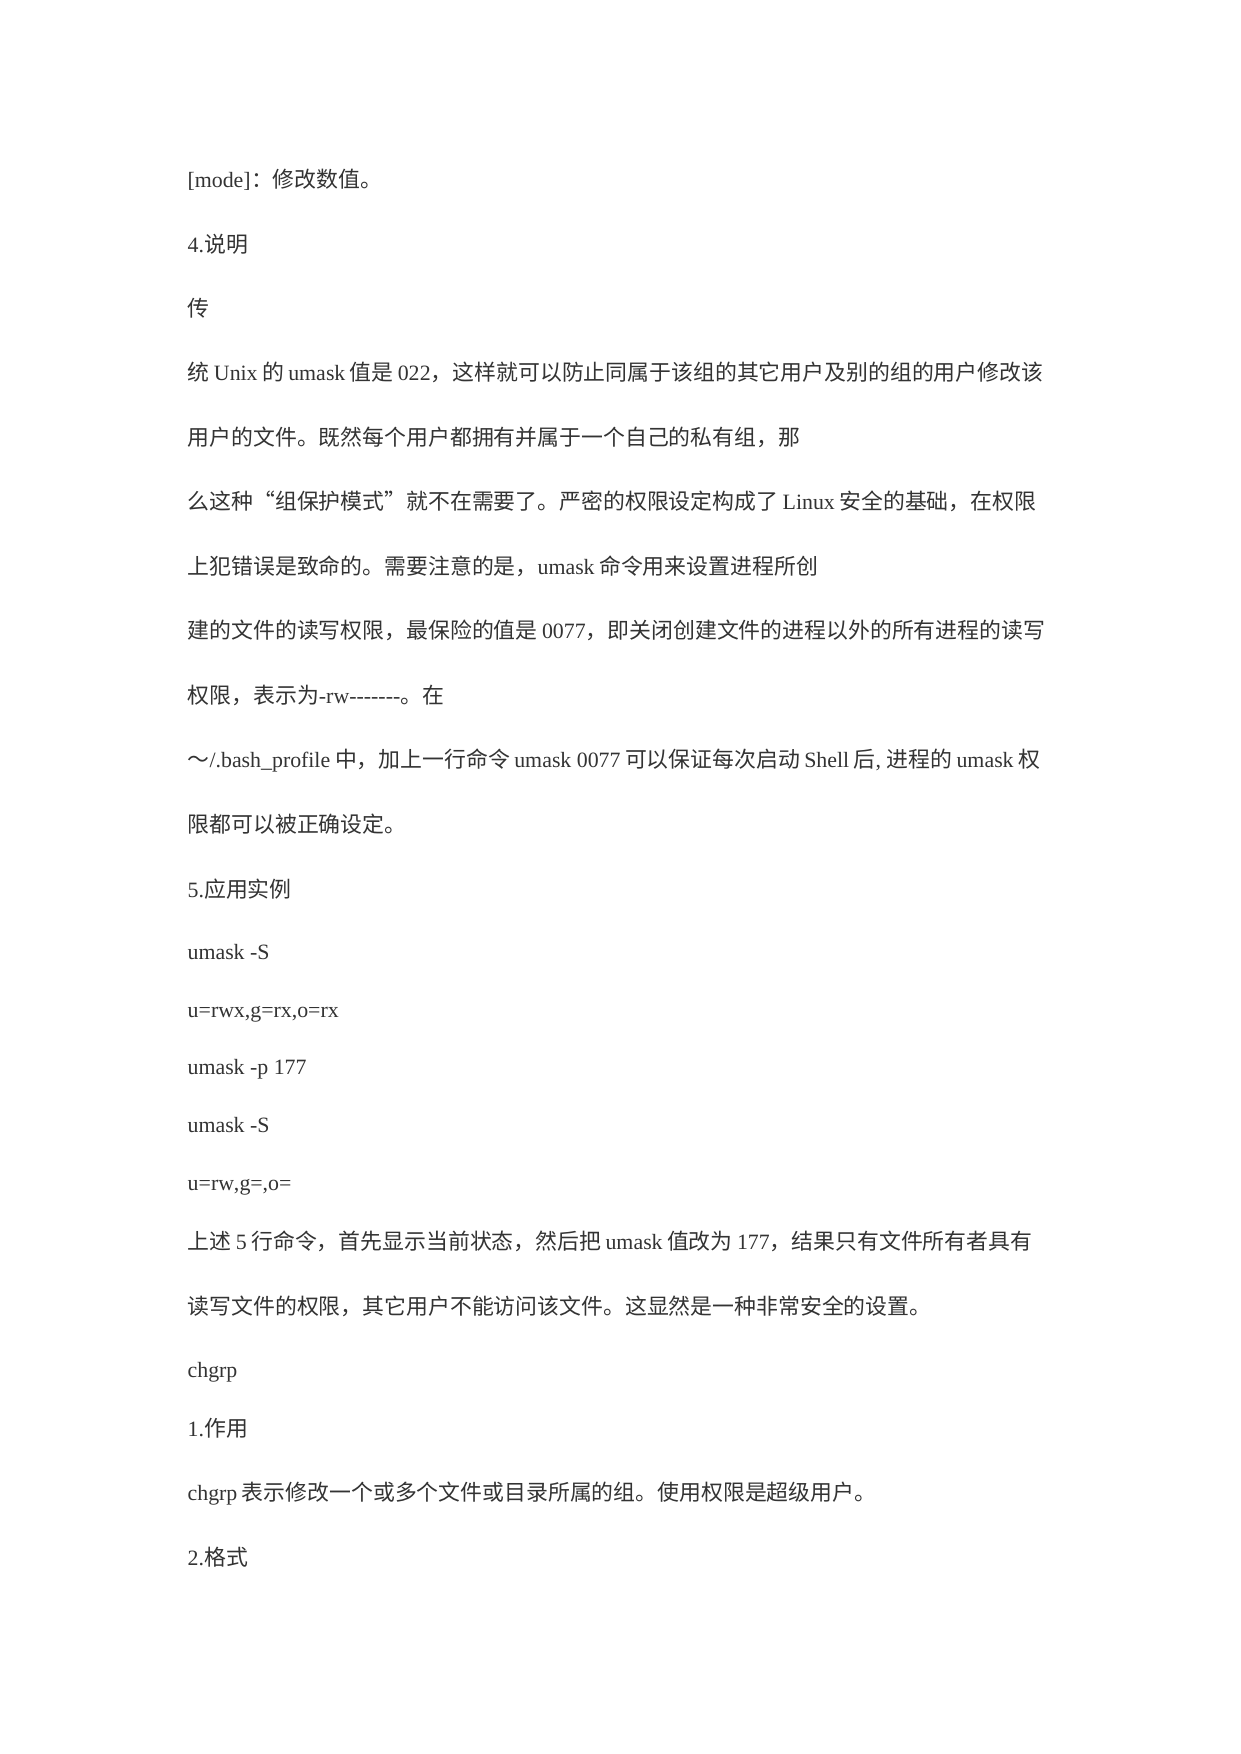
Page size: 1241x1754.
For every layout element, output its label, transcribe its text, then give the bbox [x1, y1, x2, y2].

text u=rwx,g=rx,o=rx [187, 993, 1053, 1026]
text 统Unix的umask值是022，这样就可以防止同属于该组的其它用户及别的组的用户修改该用户的文件。既然每个用户都拥有并属于一个自己的私有组，那 [187, 354, 1053, 452]
text 上述5行命令，首先显示当前状态，然后把umask值改为177，结果只有文件所有者具有读写文件的权限，其它用户不能访问该文件。这显然是一种非常安全的设置。 [187, 1224, 1053, 1321]
text [mode]：修改数值。 [187, 162, 1053, 194]
text umask -p 177 [187, 1051, 1053, 1083]
text ～/.bash_profile中，加上一行命令umask 0077可以保证每次启动Shell后, 进程的umask权限都可以被正确设定。 [187, 742, 1053, 839]
text umask -S [187, 935, 1053, 968]
text chgrp表示修改一个或多个文件或目录所属的组。使用权限是超级用户。 [187, 1475, 1053, 1507]
text chgrp [187, 1353, 1053, 1386]
text 1.作用 [187, 1411, 1053, 1443]
text 2.格式 [187, 1539, 1053, 1572]
text umask -S [187, 1108, 1053, 1141]
text 么这种“组保护模式”就不在需要了。严密的权限设定构成了Linux安全的基础，在权限上犯错误是致命的。需要注意的是，umask命令用来设置进程所创 [187, 484, 1053, 581]
text u=rw,g=,o= [187, 1166, 1053, 1199]
text 5.应用实例 [187, 871, 1053, 904]
text 建的文件的读写权限，最保险的值是0077，即关闭创建文件的进程以外的所有进程的读写权限，表示为-rw-------。在 [187, 613, 1053, 710]
text 4.说明 [187, 226, 1053, 259]
text 传 [187, 290, 1053, 323]
